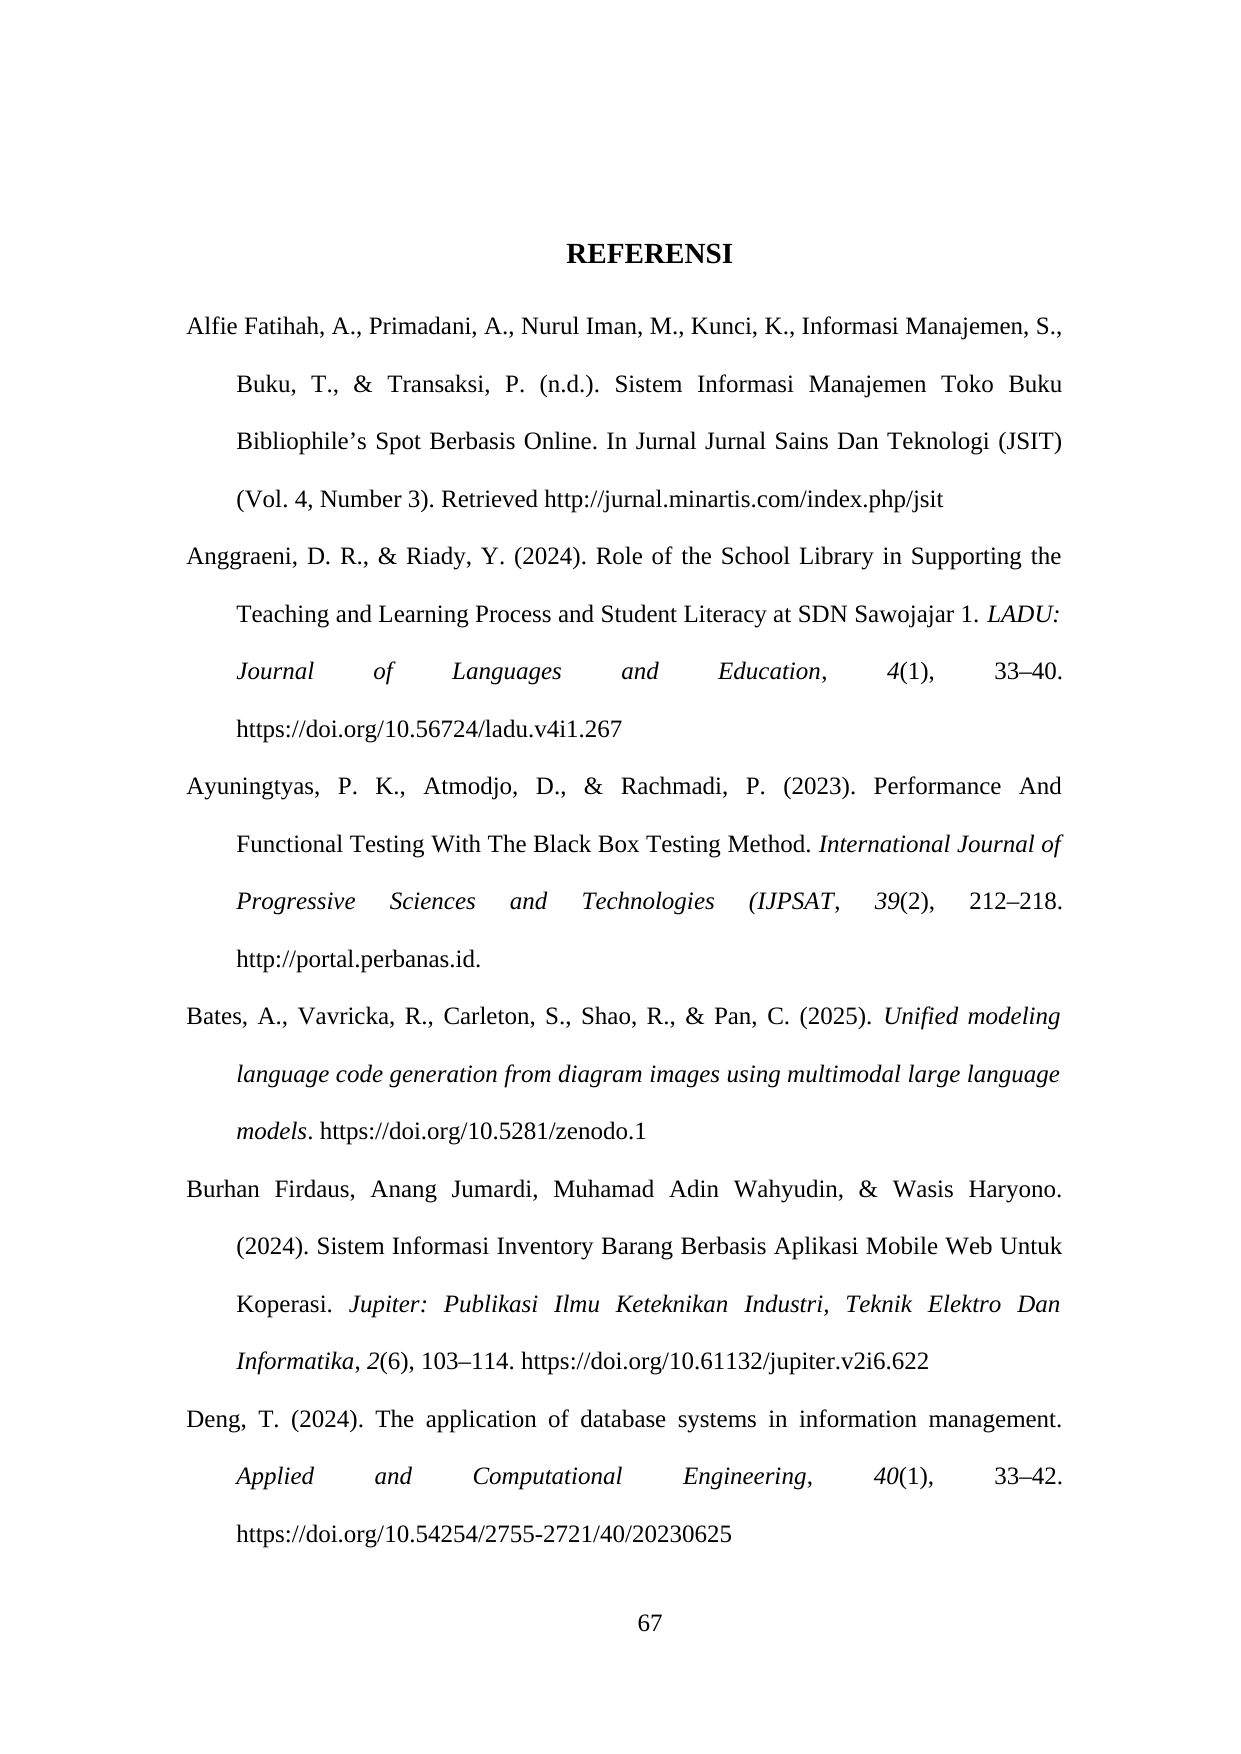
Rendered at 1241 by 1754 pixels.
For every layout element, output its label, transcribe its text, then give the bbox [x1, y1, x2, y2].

text REFERENSI [236, 236, 1063, 270]
